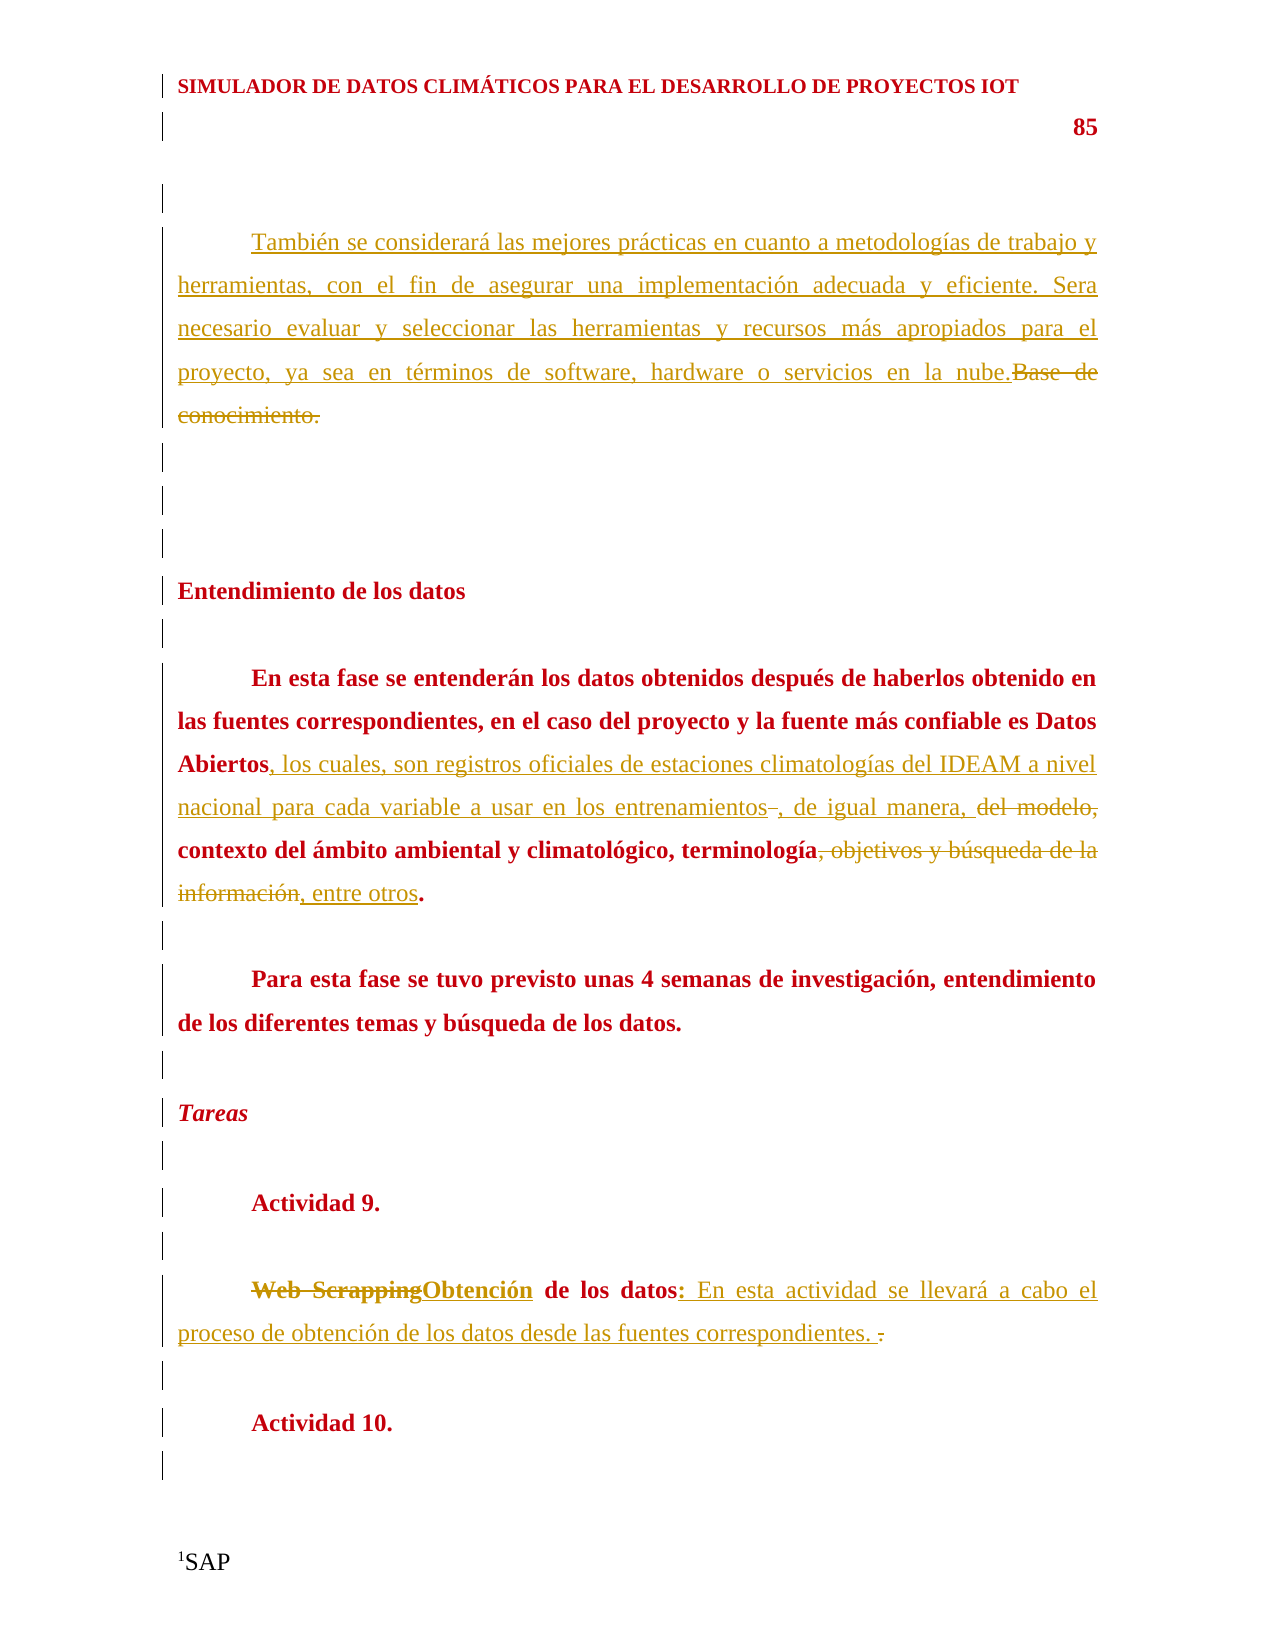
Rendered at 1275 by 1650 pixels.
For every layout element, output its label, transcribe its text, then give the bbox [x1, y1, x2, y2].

subtitle Actividad 9. [177, 1188, 1098, 1217]
text de los datos [177, 1275, 1098, 1347]
text En esta fase se entenderán los datos obtenidos después de haberlos obtenido en las fuentes correspondientes, en el caso del proyecto y la fuente más confiable es Datos Abiertoscontexto del ámbito ambiental y climatológico, terminología. [177, 663, 1098, 907]
subtitle Entendimiento de los datos [177, 576, 1098, 605]
subtitle Actividad 10. [177, 1408, 1098, 1437]
subtitle Tareas [177, 1098, 1098, 1127]
text Para esta fase se tuvo previsto unas 4 semanas de investigación, entendimiento de los diferentes temas y búsqueda de los datos. [177, 964, 1098, 1036]
